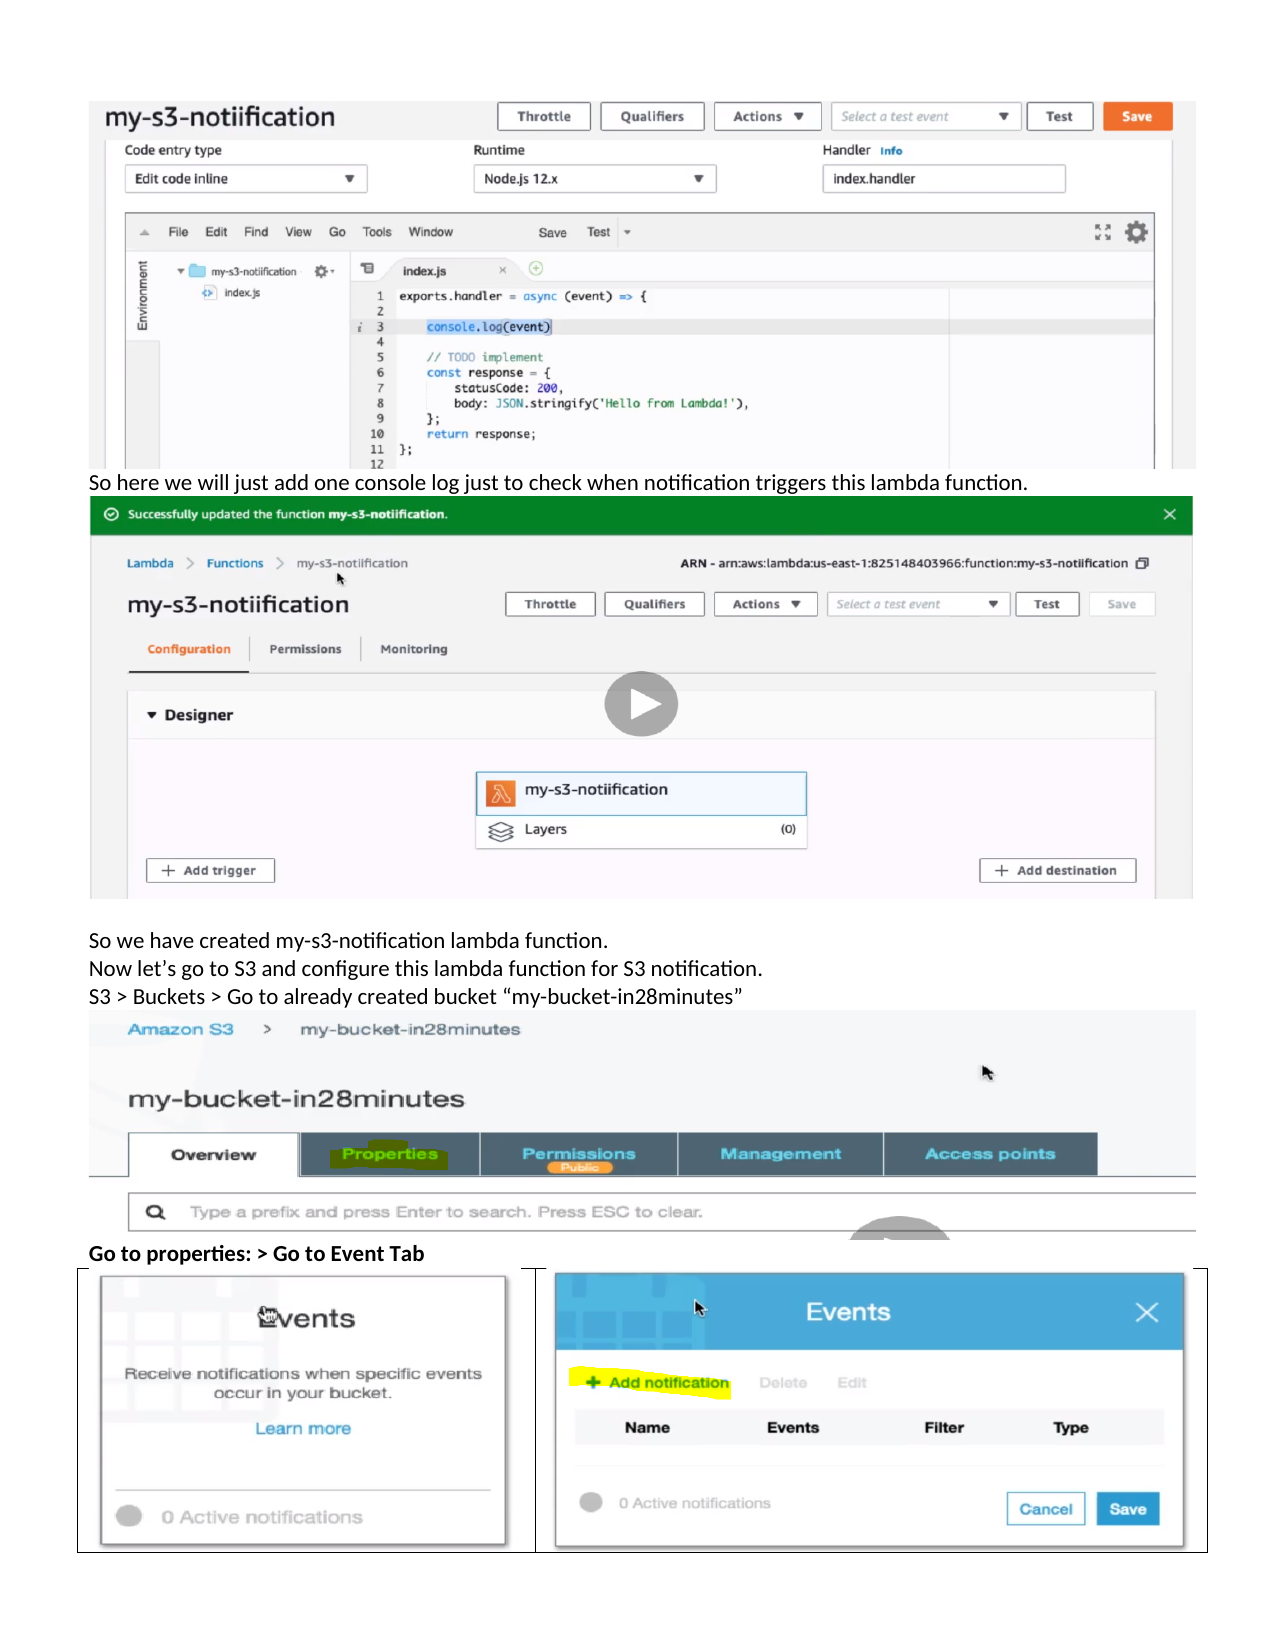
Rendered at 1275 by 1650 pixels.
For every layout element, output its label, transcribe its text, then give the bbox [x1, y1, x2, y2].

picture [88, 1010, 1196, 1240]
picture [88, 496, 1196, 899]
text Now let’s go to S3 and configure this lambda function for S3 notification. [89, 954, 1196, 982]
text So we have created my-s3-notification lambda function. [89, 926, 1196, 954]
text So here we will just add one console log just to check when notification triggers this lambda function. [89, 469, 1196, 496]
table_header [1194, 1269, 1207, 1552]
picture [546, 1268, 1194, 1552]
picture [88, 101, 1197, 469]
picture [88, 1268, 521, 1552]
table_header [536, 1269, 546, 1552]
text S3 > Buckets > Go to already created bucket “my-bucket-in28minutes” [89, 982, 1196, 1010]
text Go to properties: > Go to Event Tab [89, 1240, 1196, 1268]
table_header [78, 1269, 88, 1552]
table_header [521, 1269, 535, 1552]
